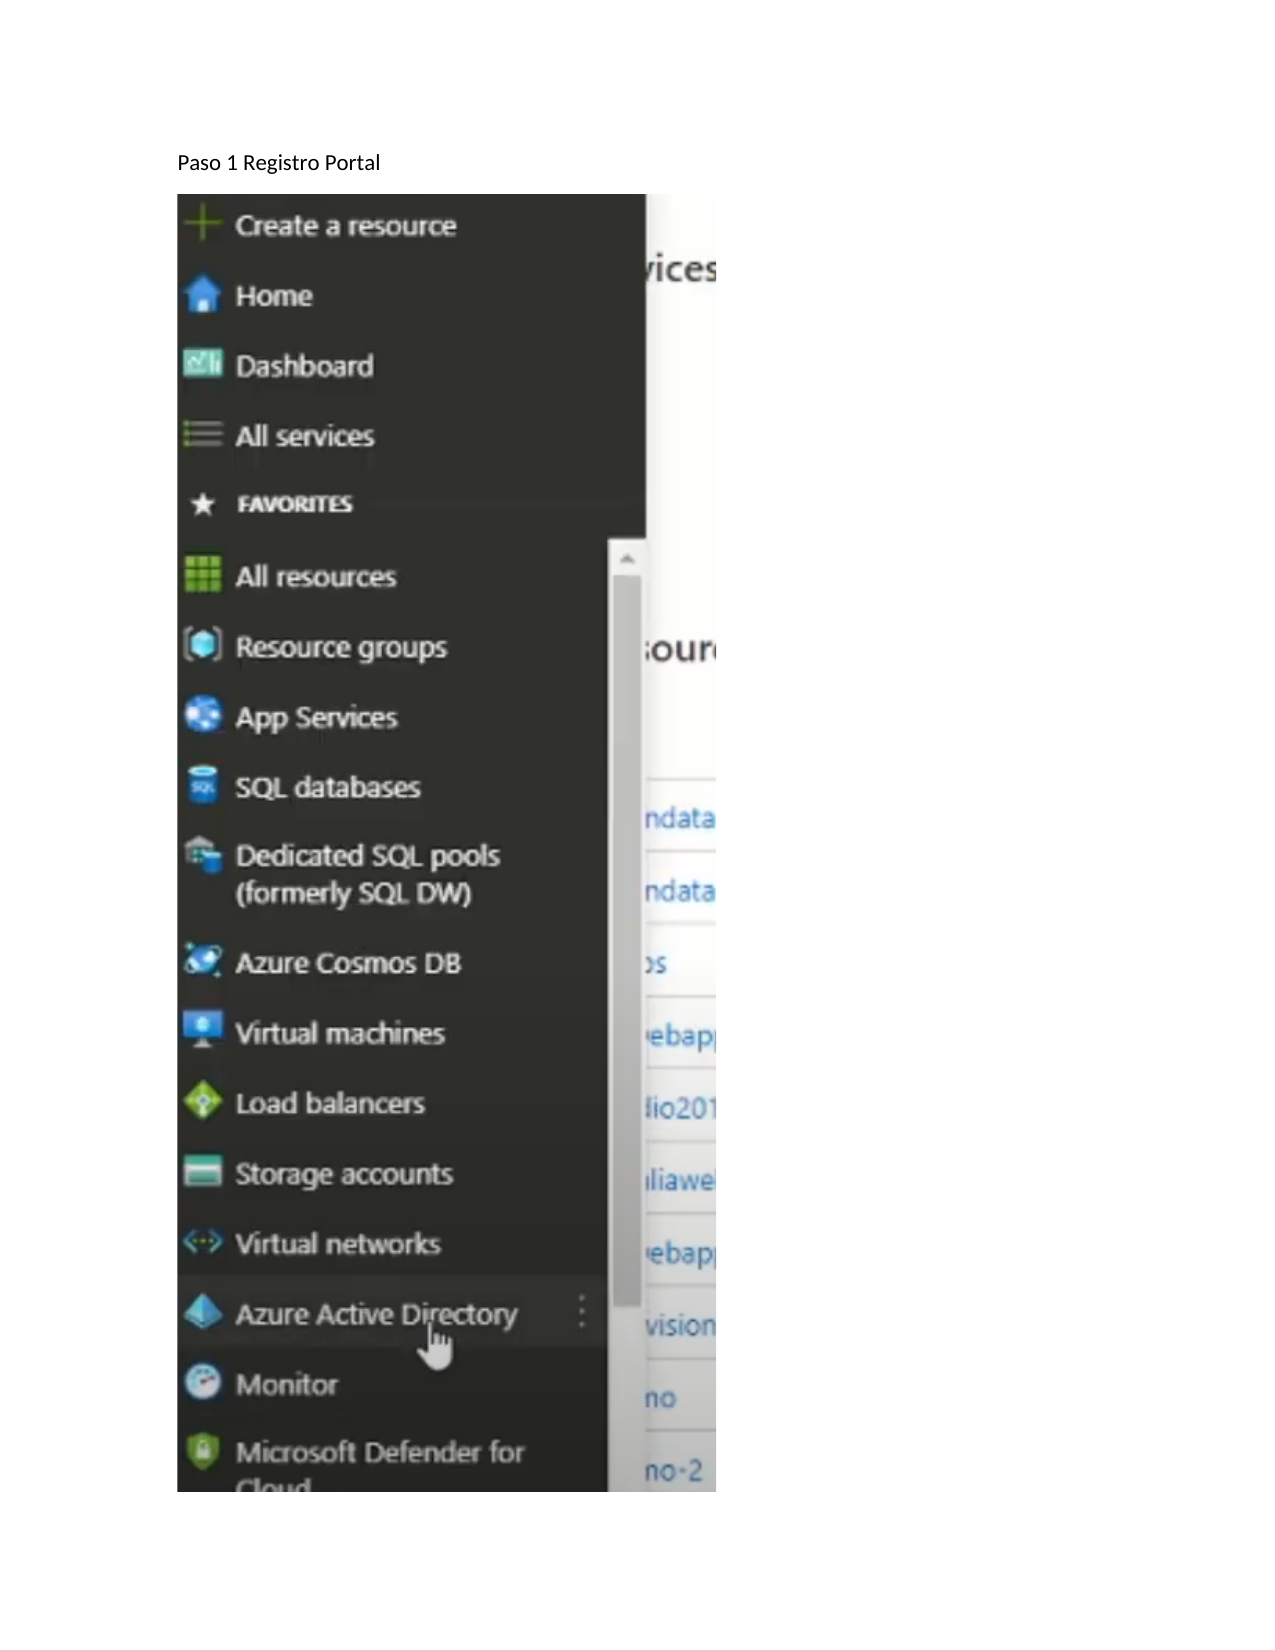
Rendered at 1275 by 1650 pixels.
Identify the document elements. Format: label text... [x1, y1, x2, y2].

picture [177, 194, 717, 1492]
text Paso 1 Registro Portal [177, 148, 1098, 176]
